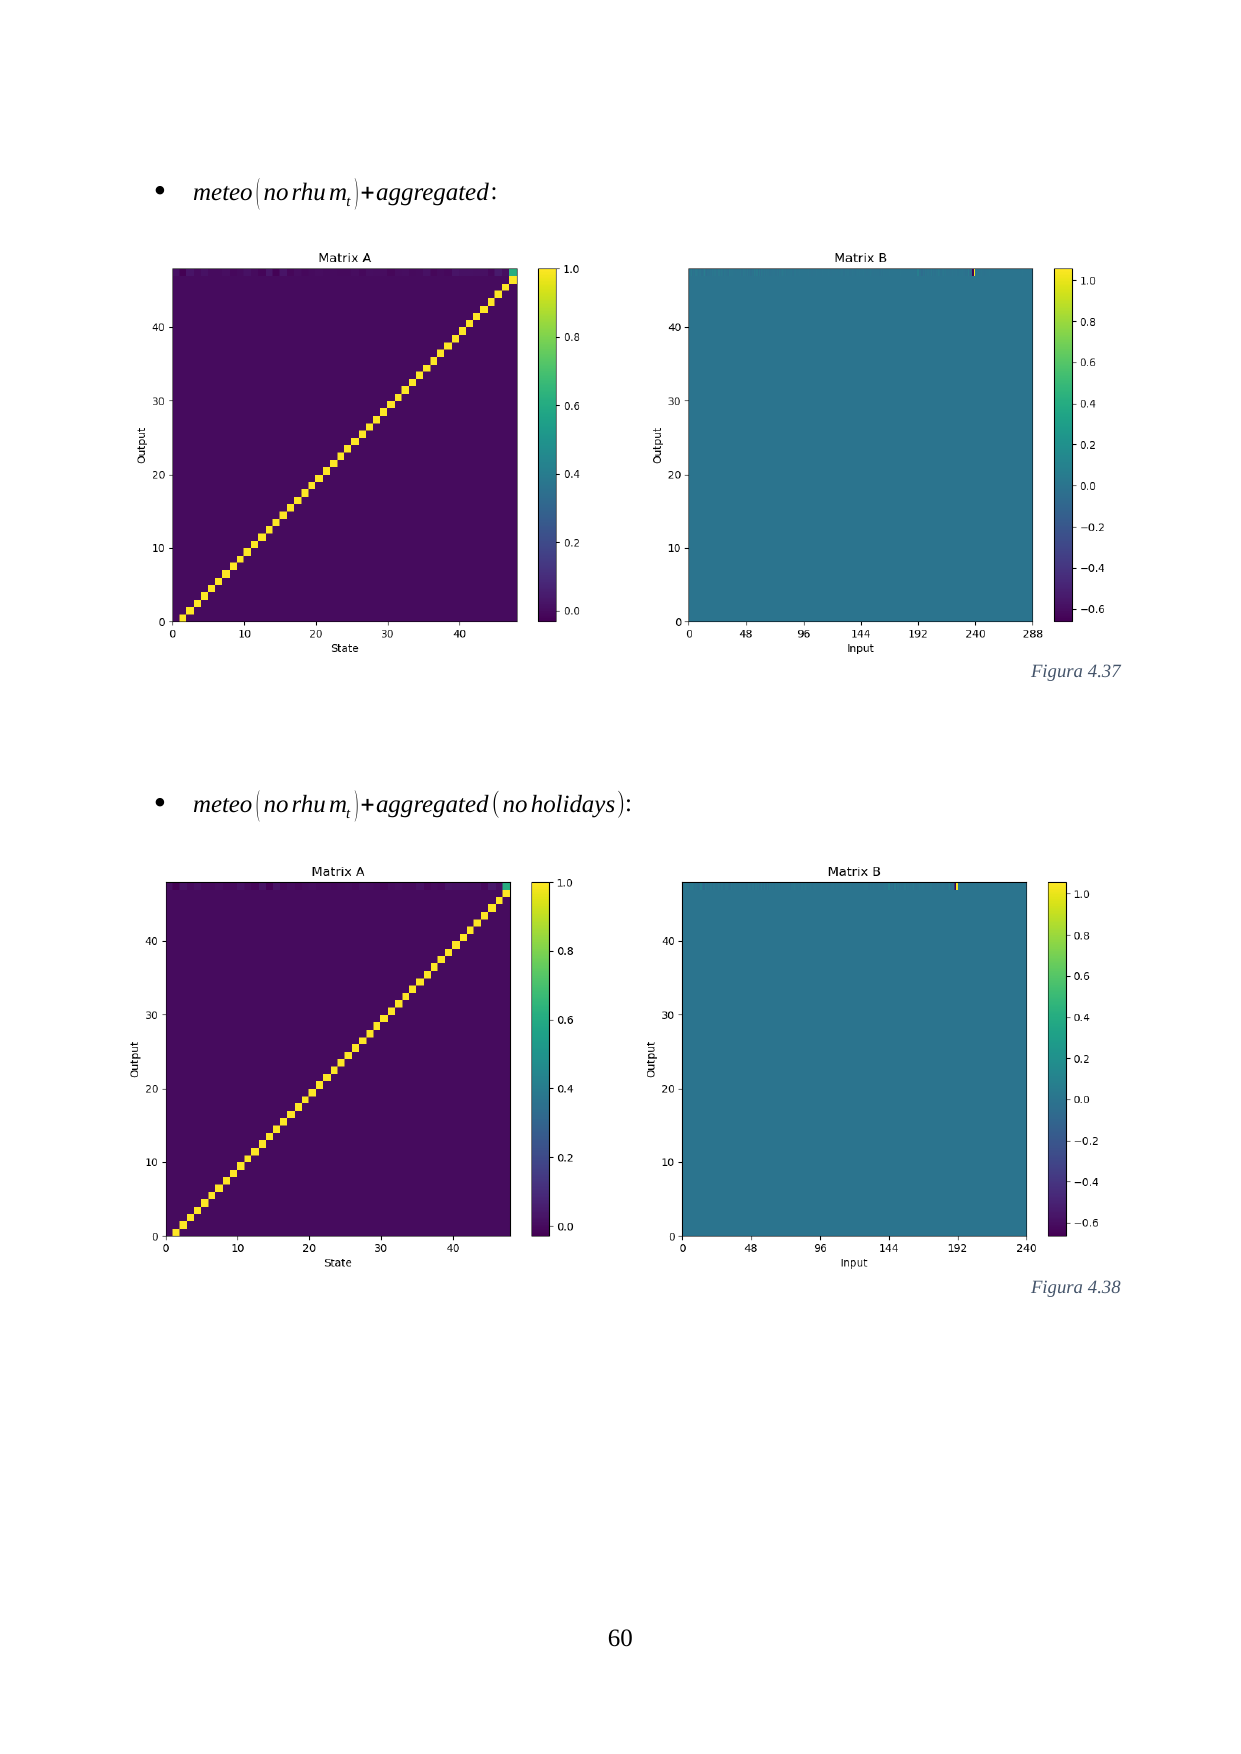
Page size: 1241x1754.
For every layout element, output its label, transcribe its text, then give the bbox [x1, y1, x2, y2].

picture [118, 240, 1123, 660]
list : [156, 176, 1122, 211]
picture [118, 852, 1123, 1276]
list : [156, 788, 1122, 823]
